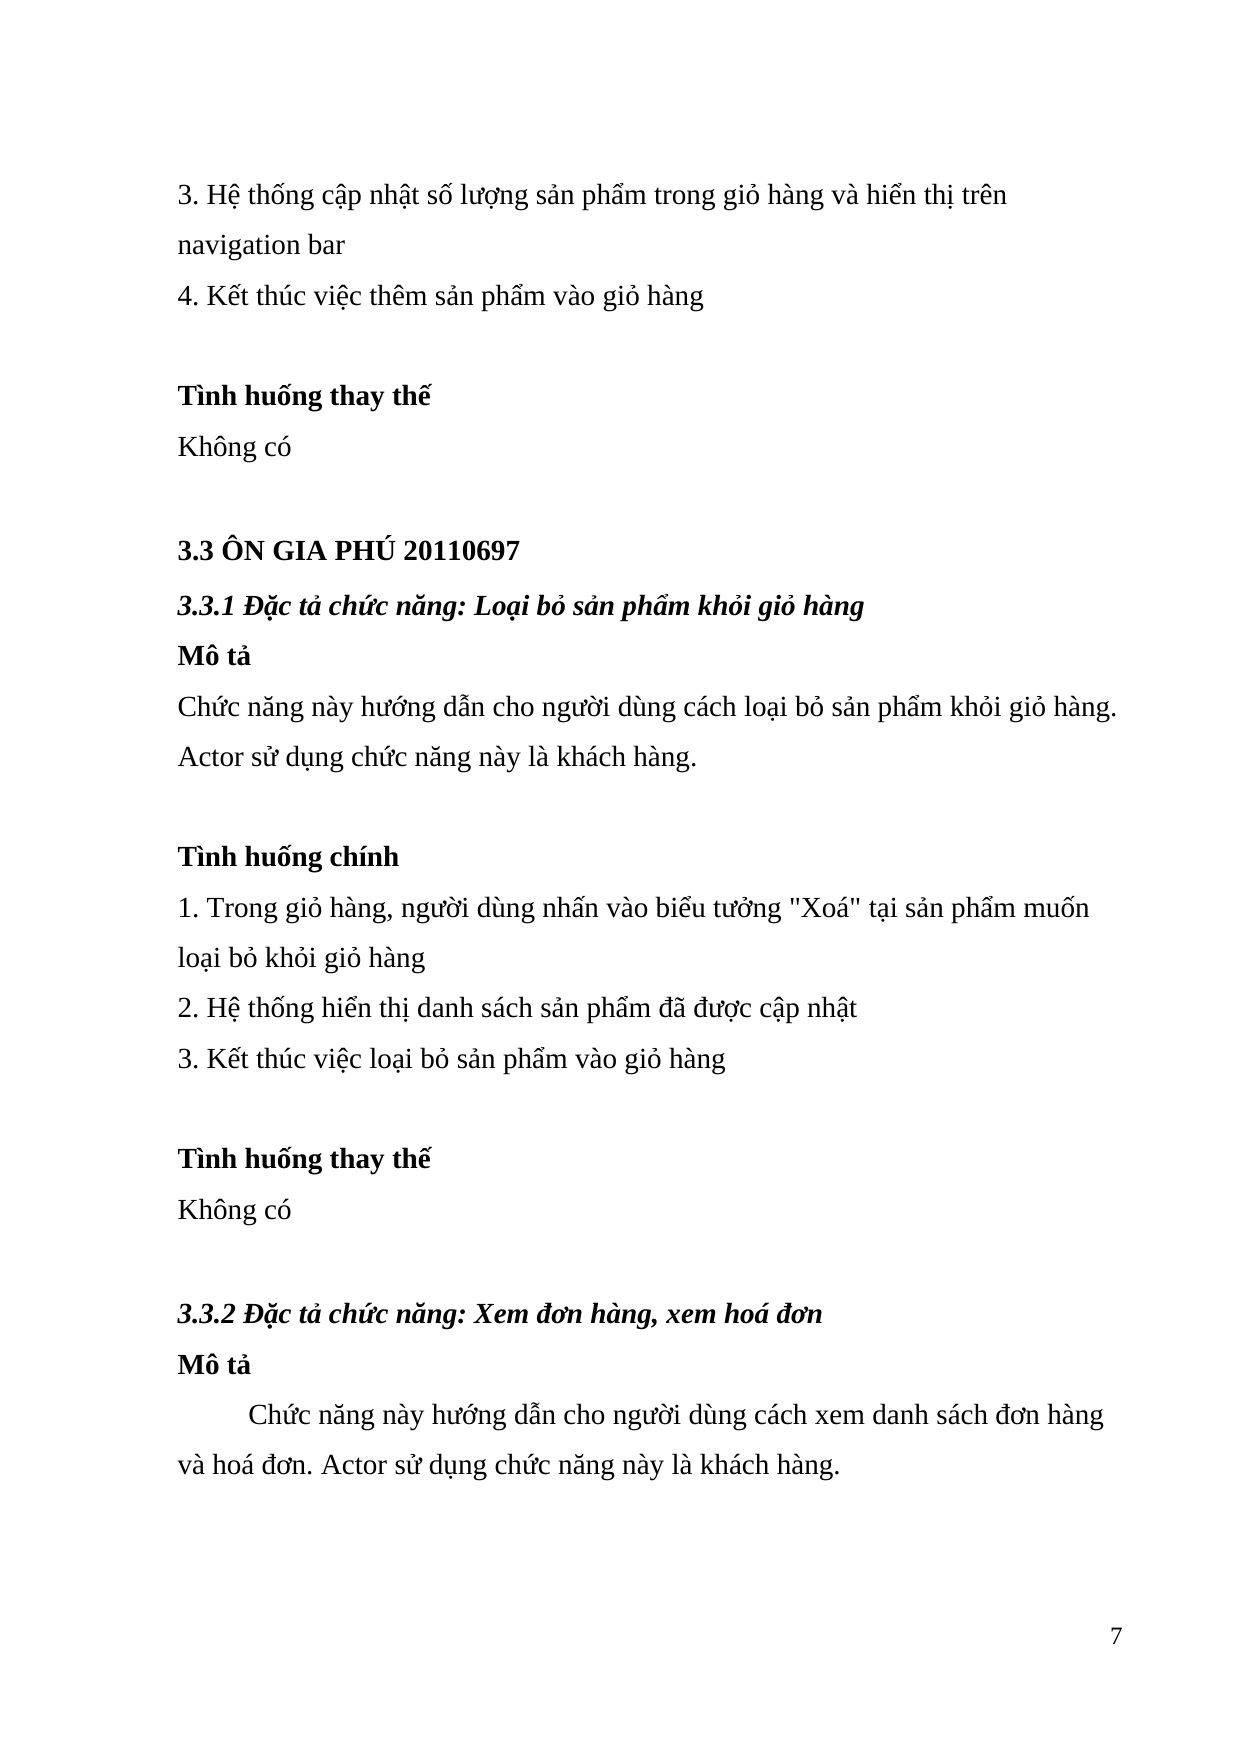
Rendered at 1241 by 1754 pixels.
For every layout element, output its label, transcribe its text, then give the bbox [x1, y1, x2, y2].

text Tình huống thay thế [177, 1141, 1122, 1175]
text Tình huống chính [177, 839, 1122, 873]
text Mô tả [177, 1347, 1122, 1380]
text Chức năng này hướng dẫn cho người dùng cách loại bỏ sản phẩm khỏi giỏ hàng. Actor sử dụng chức năng này là khách hàng. [177, 689, 1122, 772]
subtitle 3.3 ÔN GIA PHÚ 20110697 [177, 533, 1122, 567]
text Tình huống thay thế [177, 378, 1122, 412]
text Không có [177, 1192, 1122, 1225]
text 1. Trong giỏ hàng, người dùng nhấn vào biểu tưởng "Xoá" tại sản phẩm muốn loại bỏ khỏi giỏ hàng [177, 890, 1122, 974]
text 4. Kết thúc việc thêm sản phẩm vào giỏ hàng [177, 278, 1122, 311]
subtitle 3.3.1 Đặc tả chức năng: Loại bỏ sản phẩm khỏi giỏ hàng [177, 588, 1122, 622]
text 3. Hệ thống cập nhật số lượng sản phẩm trong giỏ hàng và hiển thị trên navigation bar [177, 177, 1122, 261]
subtitle 3.3.2 Đặc tả chức năng: Xem đơn hàng, xem hoá đơn [177, 1297, 1122, 1330]
text 3. Kết thúc việc loại bỏ sản phẩm vào giỏ hàng [177, 1041, 1122, 1074]
text Chức năng này hướng dẫn cho người dùng cách xem danh sách đơn hàng và hoá đơn. Actor sử dụng chức năng này là khách hàng. [177, 1397, 1122, 1481]
text 2. Hệ thống hiển thị danh sách sản phẩm đã được cập nhật [177, 991, 1122, 1024]
text Mô tả [177, 638, 1122, 672]
text Không có [177, 429, 1122, 462]
